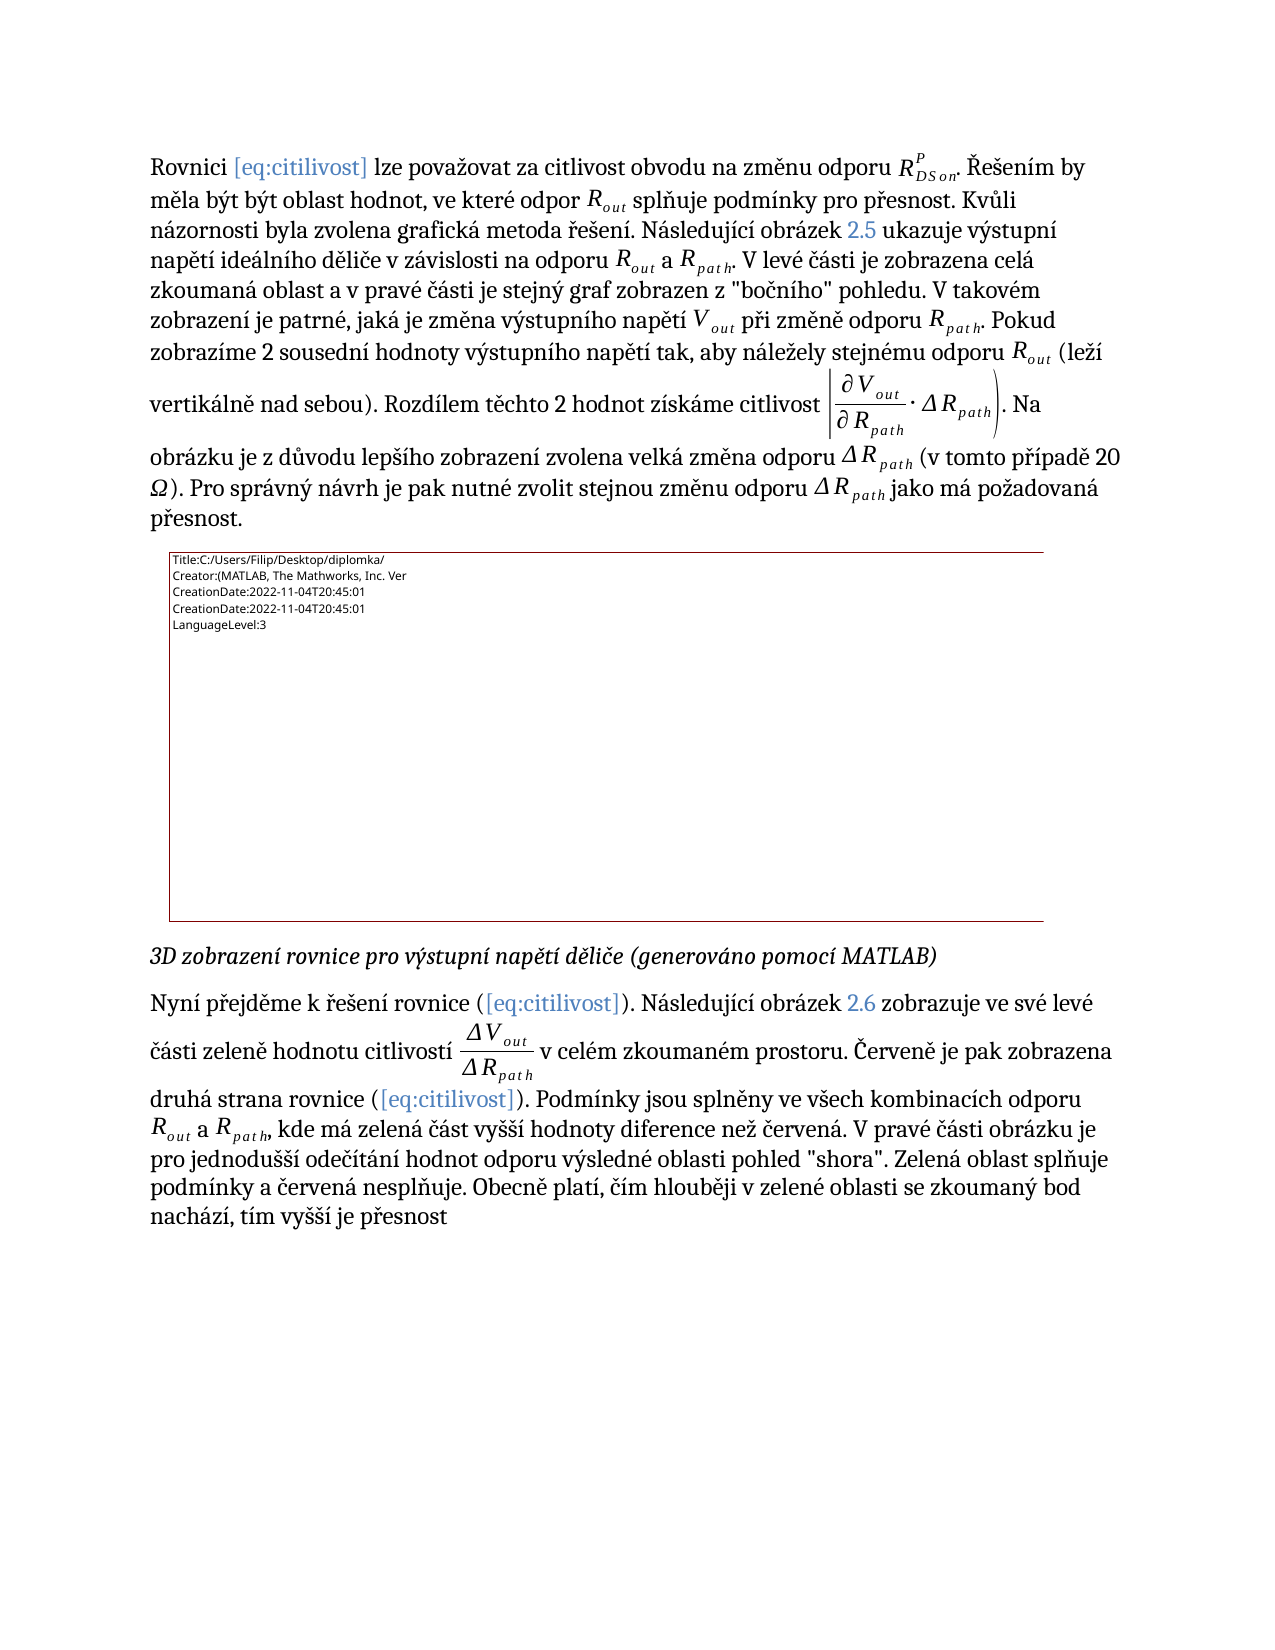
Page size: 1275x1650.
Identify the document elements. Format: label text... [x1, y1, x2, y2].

text Nyní přejděme k řešení rovnice ([eq:citilivost]). Následující obrázek 2.6 zobrazuje ve své levé části zeleně hodnotu citlivostí v celém zkoumaném prostoru. Červeně je pak zobrazena druhá strana rovnice ([eq:citilivost]). Podmínky jsou splněny ve všech kombinacích odporu a , kde má zelená část vyšší hodnoty diference než červená. V pravé části obrázku je pro jednodušší odečítání hodnot odporu výsledné oblasti pohled "shora". Zelená oblast splňuje podmínky a červená nesplňuje. Obecně platí, čím hlouběji v zelené oblasti se zkoumaný bod nachází, tím vyšší je přesnost [150, 989, 1125, 1231]
text 3D zobrazení rovnice pro výstupní napětí děliče (generováno pomocí MATLAB) [150, 942, 1125, 971]
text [150, 150, 1125, 533]
